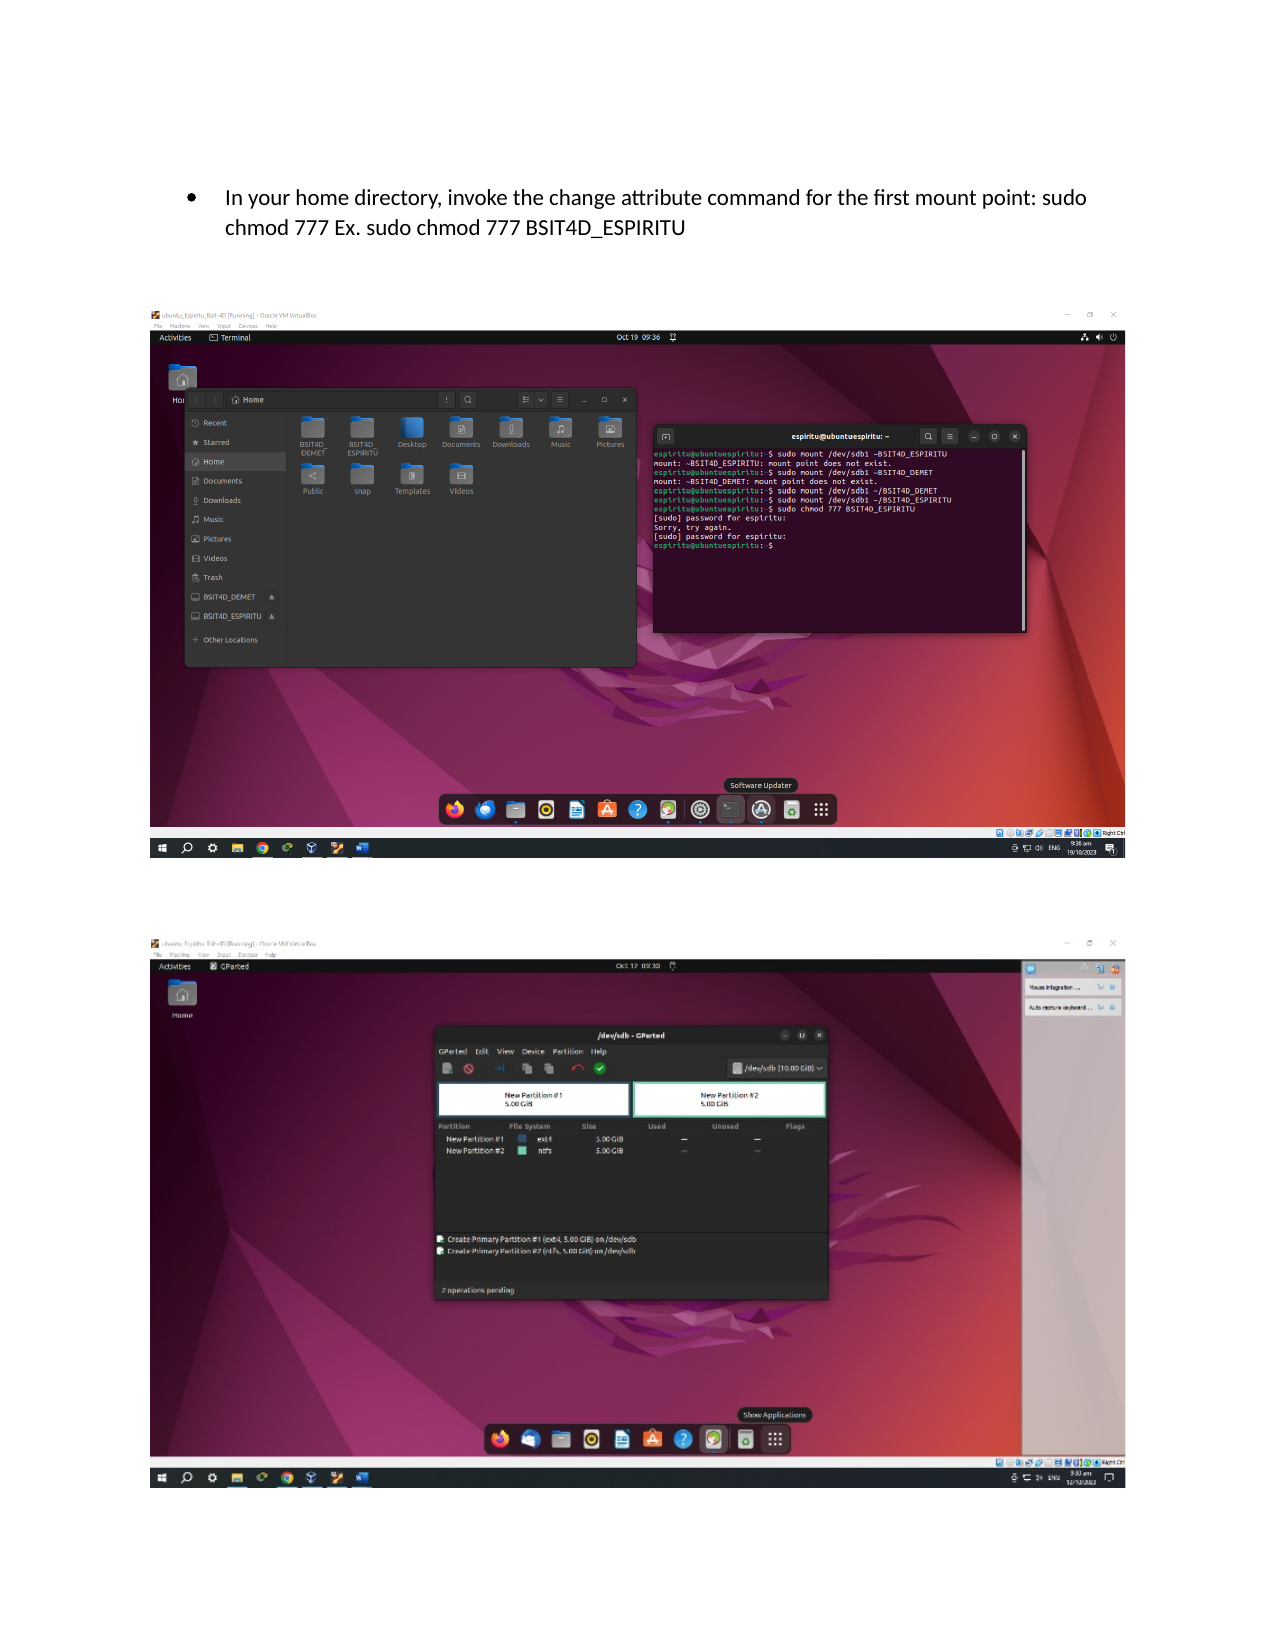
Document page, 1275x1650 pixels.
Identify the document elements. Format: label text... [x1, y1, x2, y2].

picture [150, 309, 1125, 858]
list In your home directory, invoke the change attribute command for the first mount point: sudo chmod 777 Ex. sudo chmod 777 BSIT4D_ESPIRITU [187, 183, 1125, 241]
picture [150, 939, 1126, 1488]
